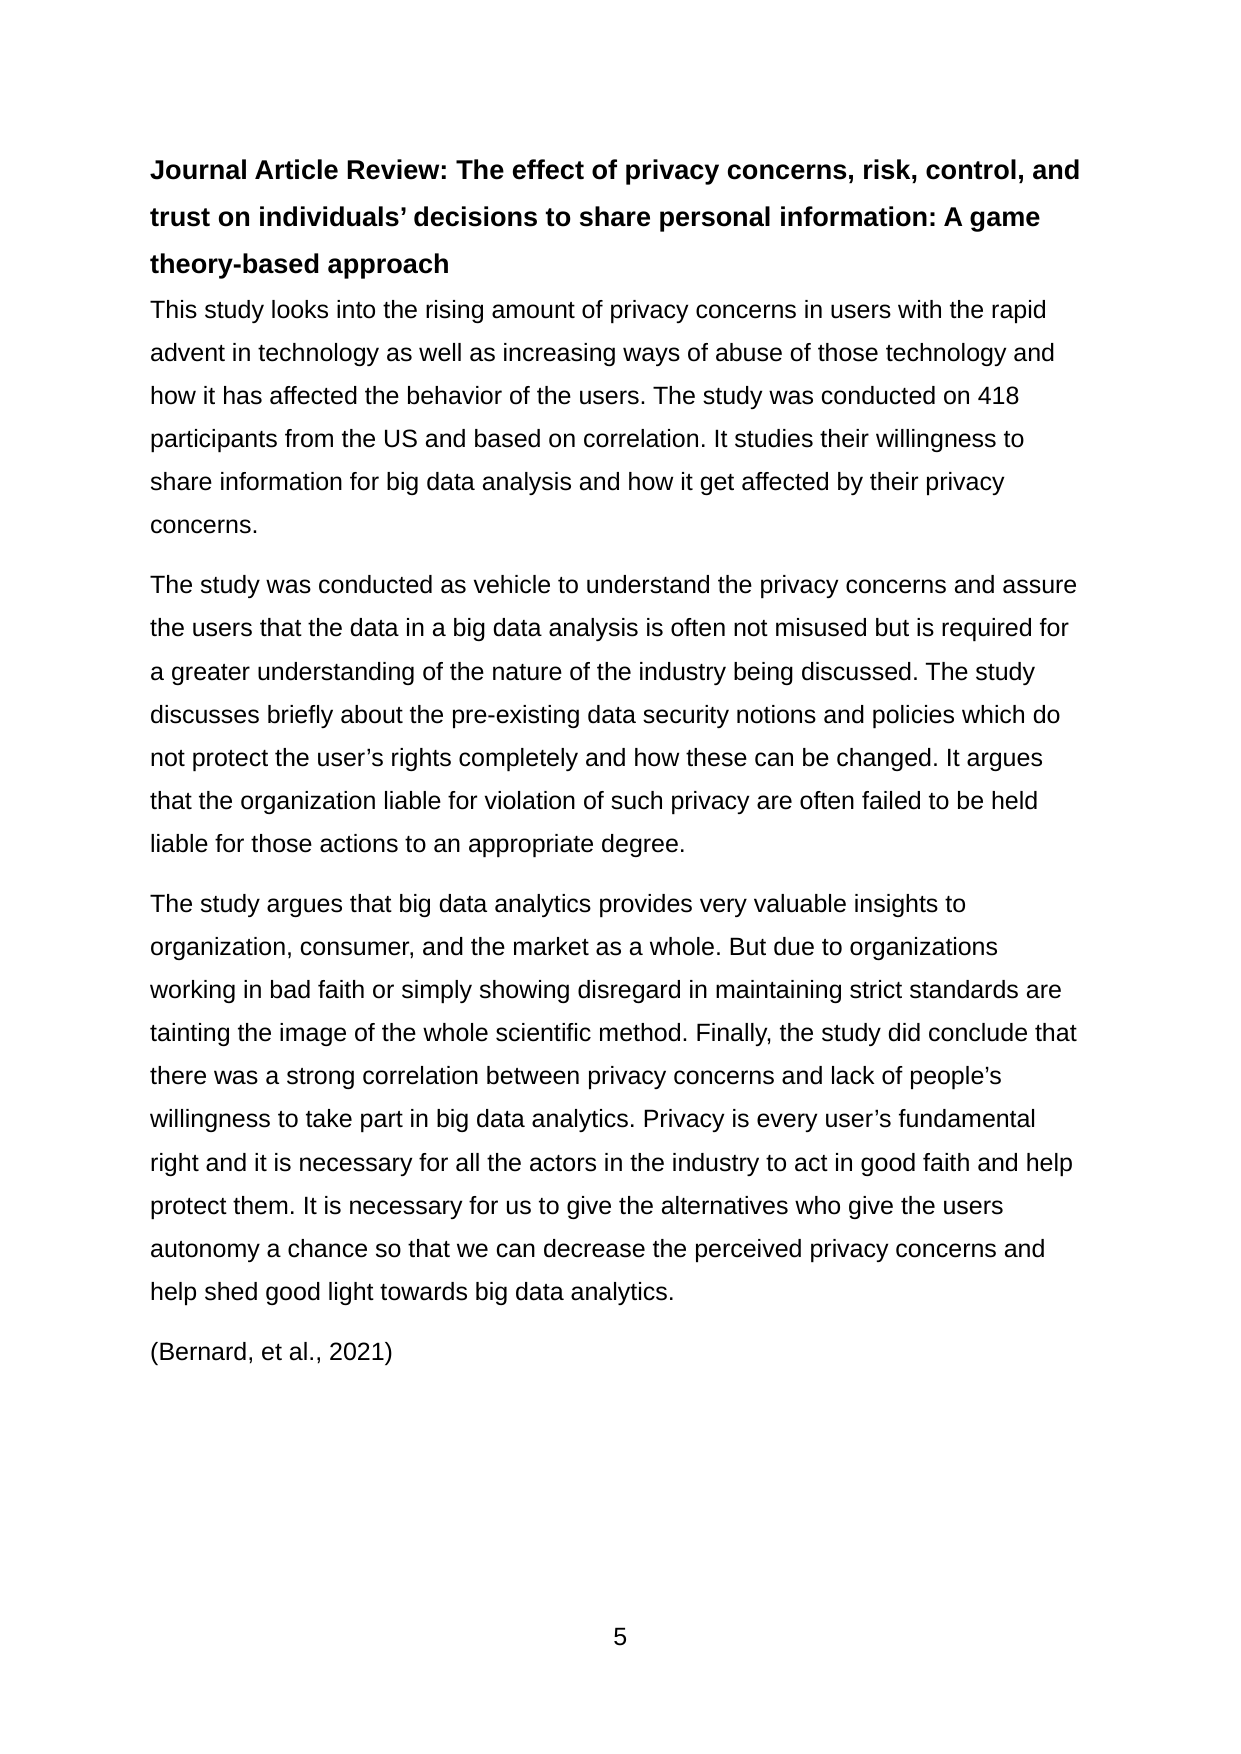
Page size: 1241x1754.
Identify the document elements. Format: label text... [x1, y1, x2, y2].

subtitle Journal Article Review: The effect of privacy concerns, risk, control, and trust on individuals’ decisions to share personal information: A game theory-based approach [150, 154, 1090, 279]
text This study looks into the rising amount of privacy concerns in users with the rapid advent in technology as well as increasing ways of abuse of those technology and how it has affected the behavior of the users. The study was conducted on 418 participants from the US and based on correlation. It studies their willingness to share information for big data analysis and how it get affected by their privacy concerns. [150, 295, 1090, 539]
text The study argues that big data analytics provides very valuable insights to organization, consumer, and the market as a whole. But due to organizations working in bad faith or simply showing disregard in maintaining strict standards are tainting the image of the whole scientific method. Finally, the study did conclude that there was a strong correlation between privacy concerns and lack of people’s willingness to take part in big data analytics. Privacy is every user’s fundamental right and it is necessary for all the actors in the industry to act in good faith and help protect them. It is necessary for us to give the alternatives who give the users autonomy a chance so that we can decrease the perceived privacy concerns and help shed good light towards big data analytics. [150, 889, 1090, 1306]
text The study was conducted as vehicle to understand the privacy concerns and assure the users that the data in a big data analysis is often not misused but is required for a greater understanding of the nature of the industry being discussed. The study discusses briefly about the pre-existing data security notions and policies which do not protect the user’s rights completely and how these can be changed. It argues that the organization liable for violation of such privacy are often failed to be held liable for those actions to an appropriate degree. [150, 570, 1090, 858]
